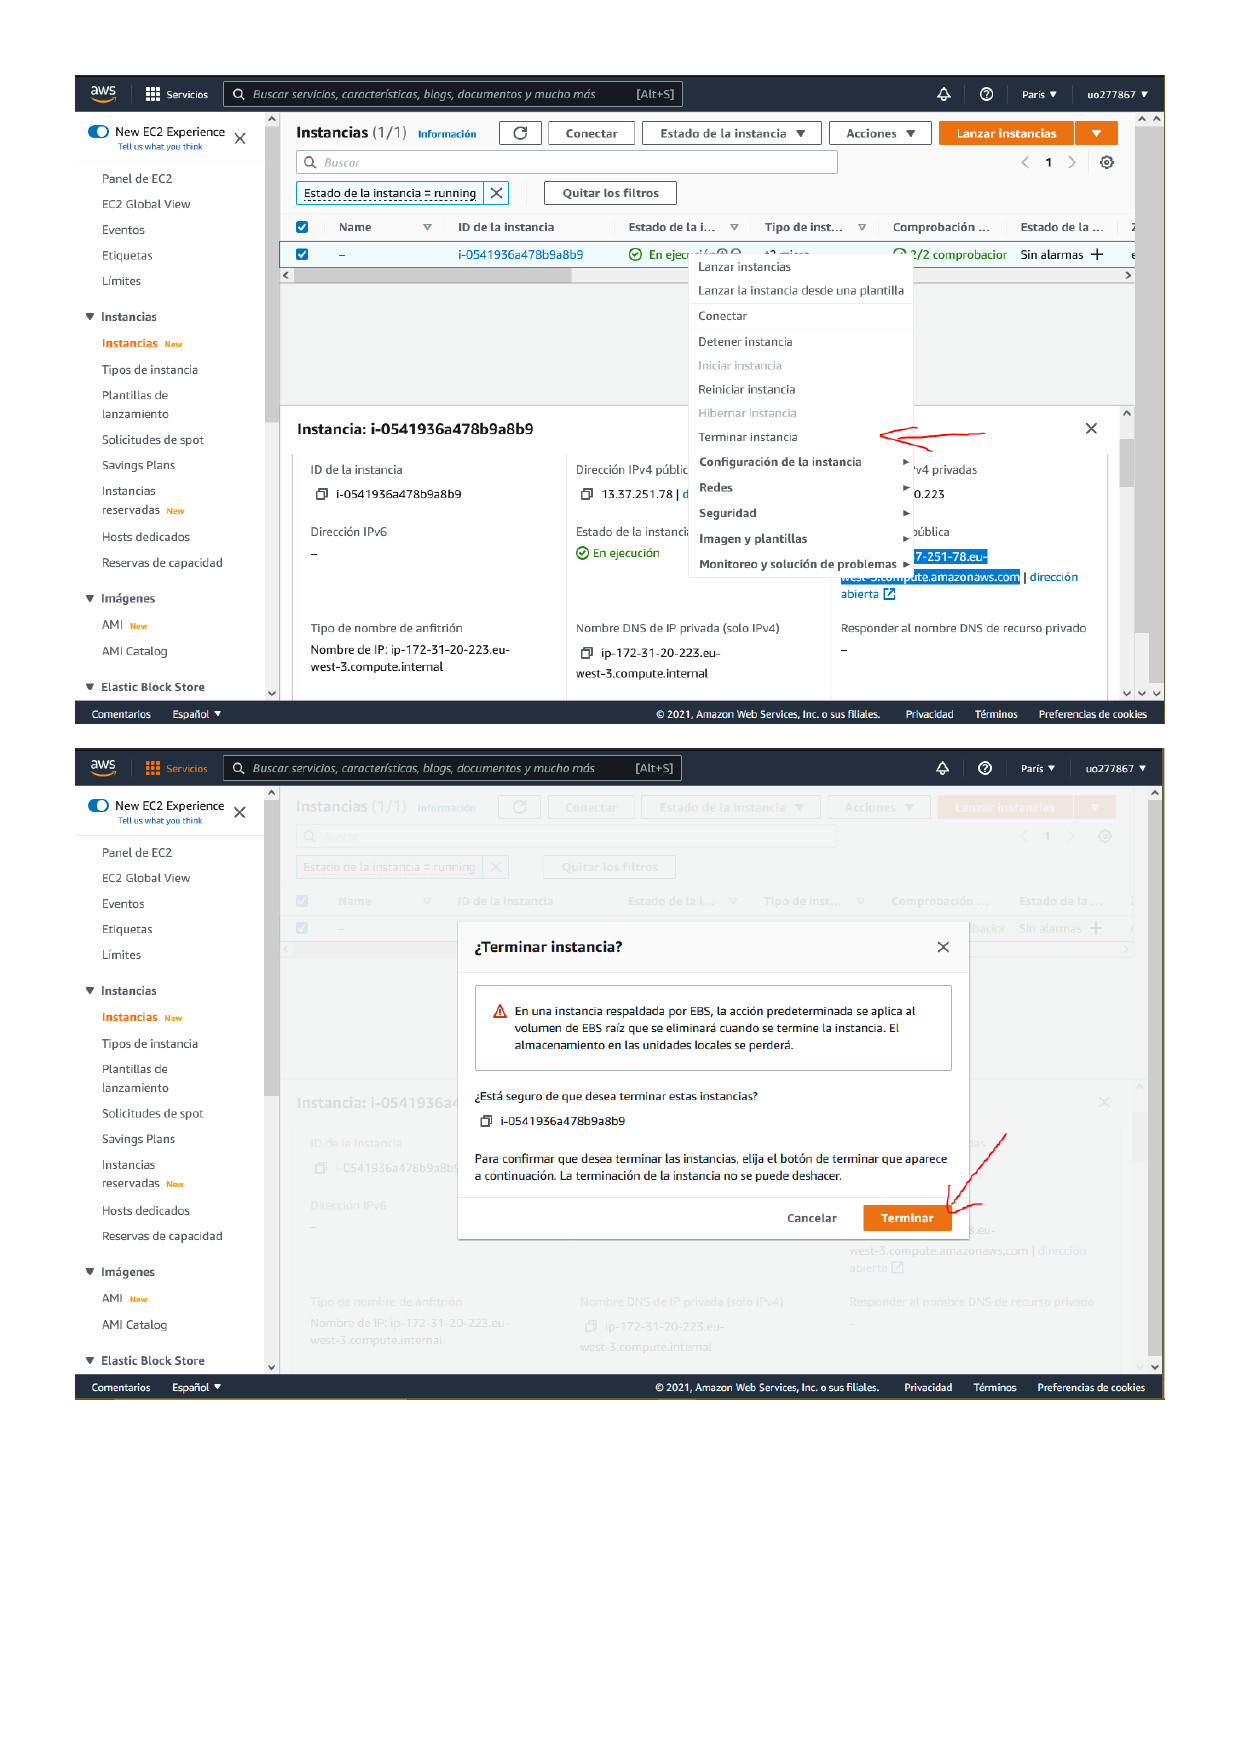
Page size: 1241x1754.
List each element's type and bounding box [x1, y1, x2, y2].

picture [75, 75, 1166, 724]
picture [75, 748, 1166, 1400]
